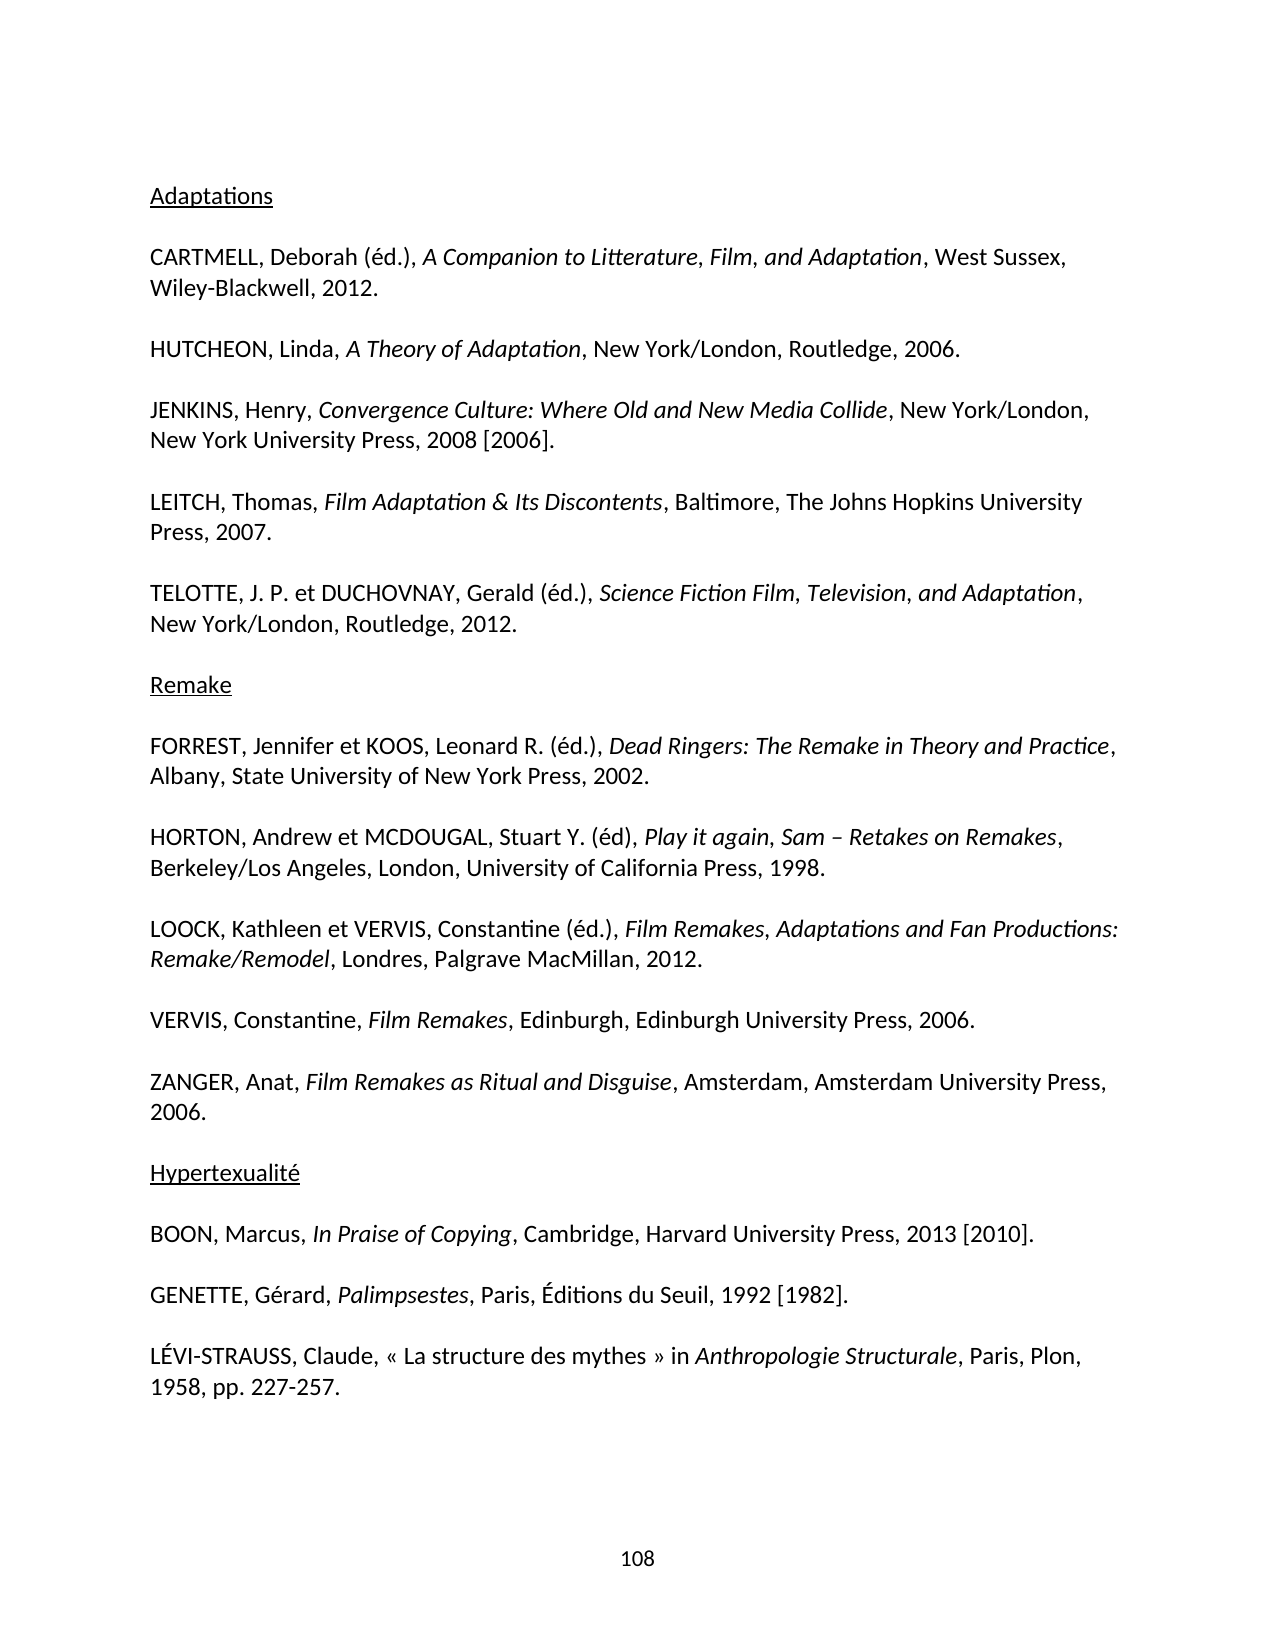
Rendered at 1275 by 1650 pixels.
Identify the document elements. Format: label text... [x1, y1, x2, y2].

text TELOTTE, J. P. et DUCHOVNAY, Gerald (éd.), Science Fiction Film, Television, and Adaptation, New York/London, Routledge, 2012. [150, 577, 1125, 638]
text ZANGER, Anat, Film Remakes as Ritual and Disguise, Amsterdam, Amsterdam University Press, 2006. [150, 1066, 1125, 1127]
text LÉVI-STRAUSS, Claude, « La structure des mythes » in Anthropologie Structurale, Paris, Plon, 1958, pp. 227-257. [150, 1340, 1125, 1401]
text HUTCHEON, Linda, A Theory of Adaptation, New York/London, Routledge, 2006. [150, 333, 1125, 364]
text VERVIS, Constantine, Film Remakes, Edinburgh, Edinburgh University Press, 2006. [150, 1004, 1125, 1035]
text HORTON, Andrew et MCDOUGAL, Stuart Y. (éd), Play it again, Sam – Retakes on Remakes, Berkeley/Los Angeles, London, University of California Press, 1998. [150, 821, 1125, 882]
text GENETTE, Gérard, Palimpsestes, Paris, Éditions du Seuil, 1992 [1982]. [150, 1279, 1125, 1310]
text LOOCK, Kathleen et VERVIS, Constantine (éd.), Film Remakes, Adaptations and Fan Productions: Remake/Remodel, Londres, Palgrave MacMillan, 2012. [150, 913, 1125, 974]
text Remake [150, 669, 1125, 699]
text FORREST, Jennifer et KOOS, Leonard R. (éd.), Dead Ringers: The Remake in Theory and Practice, Albany, State University of New York Press, 2002. [150, 730, 1125, 791]
text CARTMELL, Deborah (éd.), A Companion to Litterature, Film, and Adaptation, West Sussex, Wiley-Blackwell, 2012. [150, 242, 1125, 303]
text BOON, Marcus, In Praise of Copying, Cambridge, Harvard University Press, 2013 [2010]. [150, 1218, 1125, 1249]
text Adaptations [150, 181, 1125, 211]
text LEITCH, Thomas, Film Adaptation & Its Discontents, Baltimore, The Johns Hopkins University Press, 2007. [150, 486, 1125, 547]
text Hypertexualité [150, 1157, 1125, 1188]
text JENKINS, Henry, Convergence Culture: Where Old and New Media Collide, New York/London, New York University Press, 2008 [2006]. [150, 394, 1125, 455]
